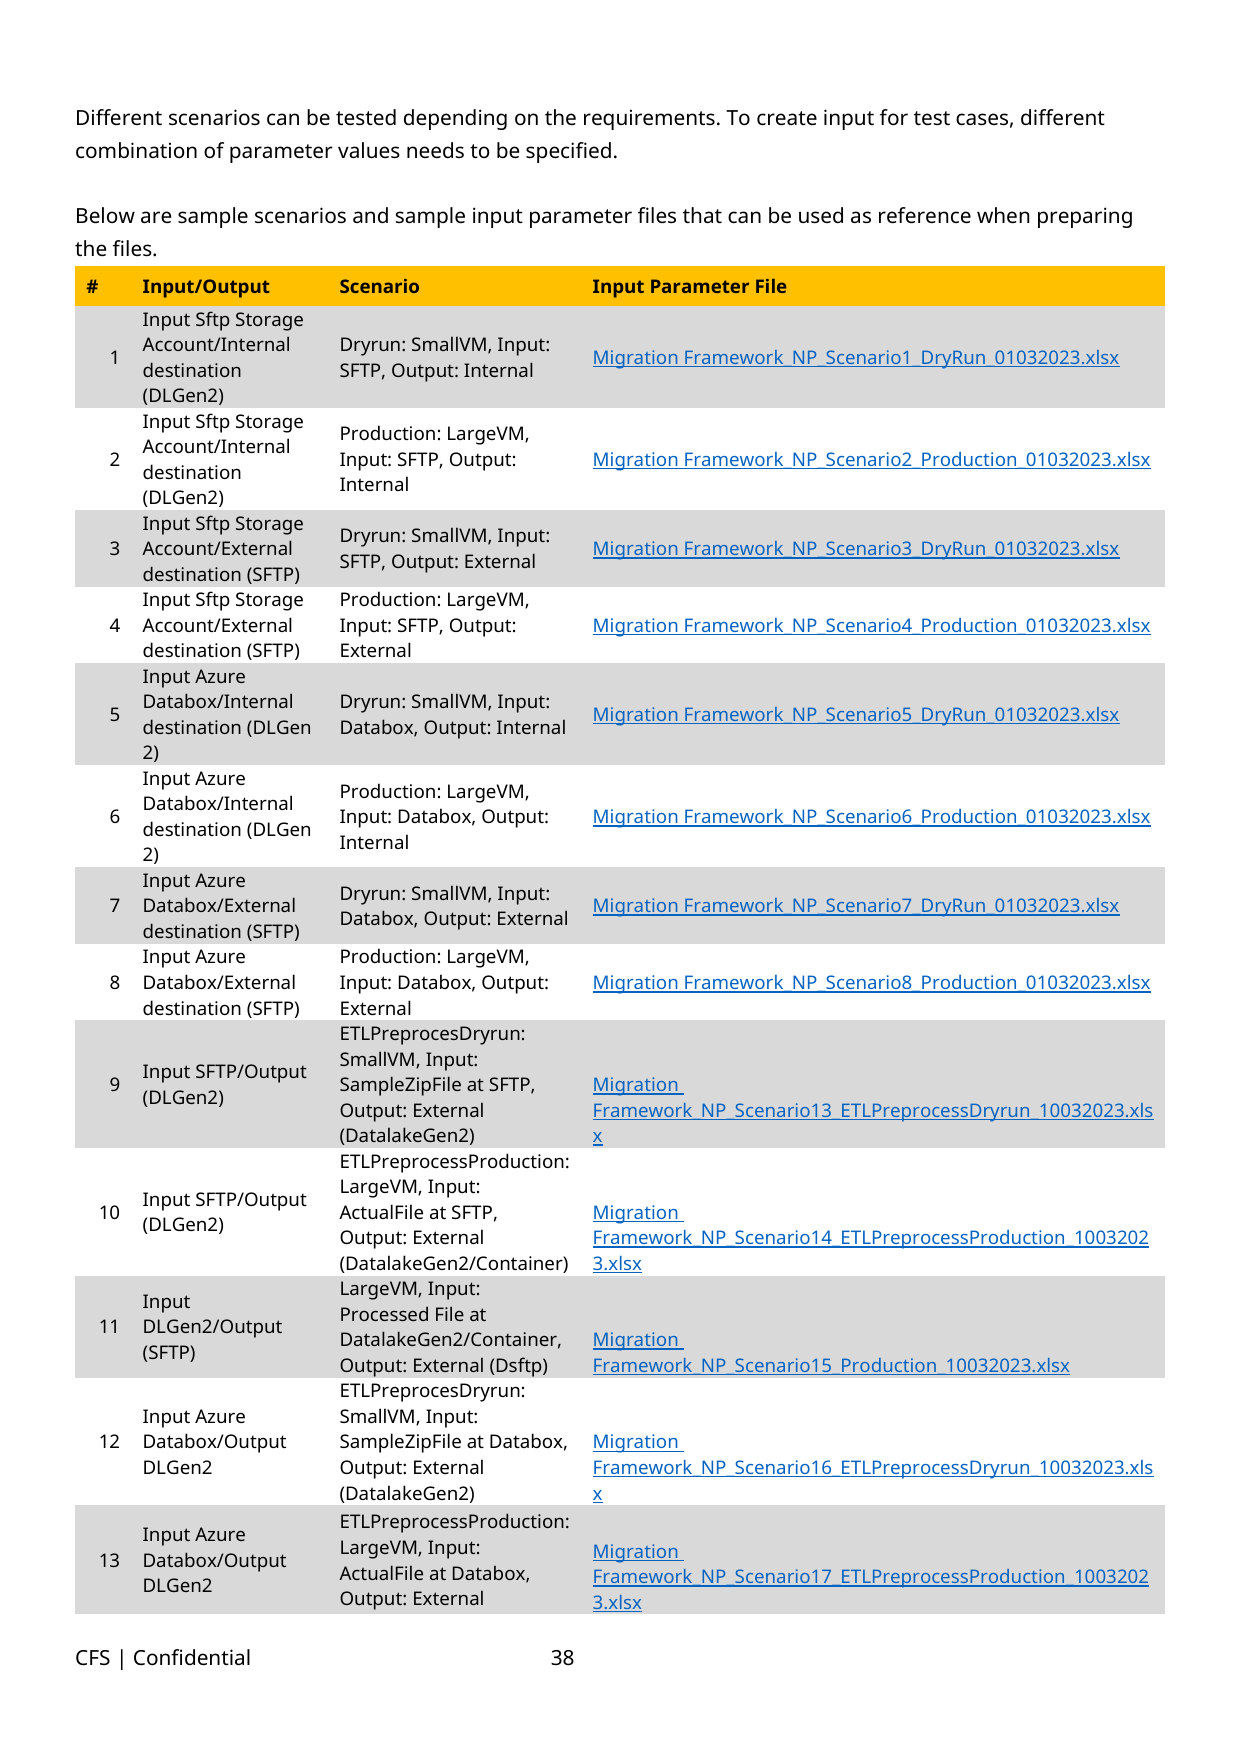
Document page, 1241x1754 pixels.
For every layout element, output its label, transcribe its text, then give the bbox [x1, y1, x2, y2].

table_cell Dryrun: SmallVM, Input: Databox, Output: External [328, 867, 581, 944]
table_cell Migration Framework_NP_Scenario4_Production_01032023.xlsx [581, 587, 1165, 663]
table_cell Input Azure Databox/External destination (SFTP) [131, 867, 328, 944]
table_cell Input Azure Databox/Output DLGen2 [131, 1378, 328, 1505]
table_cell ETLPreprocesDryrun: SmallVM, Input: SampleZipFile at Databox, Output: External (DatalakeGen2) [328, 1378, 581, 1505]
table_cell Migration Framework_NP_Scenario6_Production_01032023.xlsx [581, 765, 1165, 867]
text Below are sample scenarios and sample input parameter files that can be used as reference when preparing the files. [75, 201, 1165, 262]
table_cell Migration Framework_NP_Scenario3_DryRun_01032023.xlsx [581, 510, 1165, 587]
table_cell Production: LargeVM, Input: SFTP, Output: External [328, 587, 581, 663]
table_cell Input Azure Databox/Internal destination (DLGen2) [131, 663, 328, 765]
table_cell 9 [75, 1020, 131, 1148]
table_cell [581, 1505, 1165, 1614]
table_cell 4 [75, 587, 131, 663]
table_header Input Parameter File [581, 266, 1165, 306]
table_cell LargeVM, Input: Processed File at DatalakeGen2/Container, Output: External (Dsftp) [328, 1276, 581, 1378]
table_cell 5 [75, 663, 131, 765]
table_cell 8 [75, 944, 131, 1020]
table_cell Input Sftp Storage Account/Internal destination (DLGen2) [131, 408, 328, 510]
table_cell Migration Framework_NP_Scenario7_DryRun_01032023.xlsx [581, 867, 1165, 944]
table_cell Input SFTP/Output (DLGen2) [131, 1148, 328, 1276]
table_cell Dryrun: SmallVM, Input: Databox, Output: Internal [328, 663, 581, 765]
table_header Scenario [328, 266, 581, 306]
table_cell Input DLGen2/Output (SFTP) [131, 1276, 328, 1378]
table_cell Migration Framework_NP_Scenario2_Production_01032023.xlsx [581, 408, 1165, 510]
table_header # [75, 266, 131, 306]
table_cell Production: LargeVM, Input: SFTP, Output: Internal [328, 408, 581, 510]
table_cell Migration Framework_NP_Scenario1_DryRun_01032023.xlsx [581, 306, 1165, 408]
table_cell Dryrun: SmallVM, Input: SFTP, Output: Internal [328, 306, 581, 408]
table_cell ETLPreprocesDryrun: SmallVM, Input: SampleZipFile at SFTP, Output: External (DatalakeGen2) [328, 1020, 581, 1148]
text Different scenarios can be tested depending on the requirements. To create input for test cases, different combination of parameter values needs to be specified. [75, 103, 1165, 164]
table_cell Input Sftp Storage Account/External destination (SFTP) [131, 510, 328, 587]
table_cell Input SFTP/Output (DLGen2) [131, 1020, 328, 1148]
table_cell 1 [75, 306, 131, 408]
table_cell Production: LargeVM, Input: Databox, Output: External [328, 944, 581, 1020]
table_cell 3 [75, 510, 131, 587]
table_cell Input Azure Databox/Internal destination (DLGen2) [131, 765, 328, 867]
table_cell 12 [75, 1378, 131, 1505]
table_cell 10 [75, 1148, 131, 1276]
table_cell Input Azure Databox/External destination (SFTP) [131, 944, 328, 1020]
table_cell Migration Framework_NP_Scenario13_ETLPreprocessDryrun_10032023.xlsx [581, 1020, 1165, 1148]
table_header Input/Output [131, 266, 328, 306]
table_cell Input Sftp Storage Account/External destination (SFTP) [131, 587, 328, 663]
table_cell Migration Framework_NP_Scenario14_ETLPreprocessProduction_10032023.xlsx [581, 1148, 1165, 1276]
table_cell 2 [75, 408, 131, 510]
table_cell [328, 1505, 581, 1614]
table_cell 13 [75, 1505, 131, 1614]
table_cell 11 [75, 1276, 131, 1378]
table_cell Input Sftp Storage Account/Internal destination (DLGen2) [131, 306, 328, 408]
table_cell Migration Framework_NP_Scenario16_ETLPreprocessDryrun_10032023.xlsx [581, 1378, 1165, 1505]
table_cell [131, 1505, 328, 1614]
table_cell Dryrun: SmallVM, Input: SFTP, Output: External [328, 510, 581, 587]
table_cell Production: LargeVM, Input: Databox, Output: Internal [328, 765, 581, 867]
table_cell Migration Framework_NP_Scenario5_DryRun_01032023.xlsx [581, 663, 1165, 765]
table_cell 6 [75, 765, 131, 867]
table_cell Migration Framework_NP_Scenario15_Production_10032023.xlsx [581, 1276, 1165, 1378]
table_cell 7 [75, 867, 131, 944]
table_cell Migration Framework_NP_Scenario8_Production_01032023.xlsx [581, 944, 1165, 1020]
table_cell ETLPreprocessProduction: LargeVM, Input: ActualFile at SFTP, Output: External (DatalakeGen2/Container) [328, 1148, 581, 1276]
